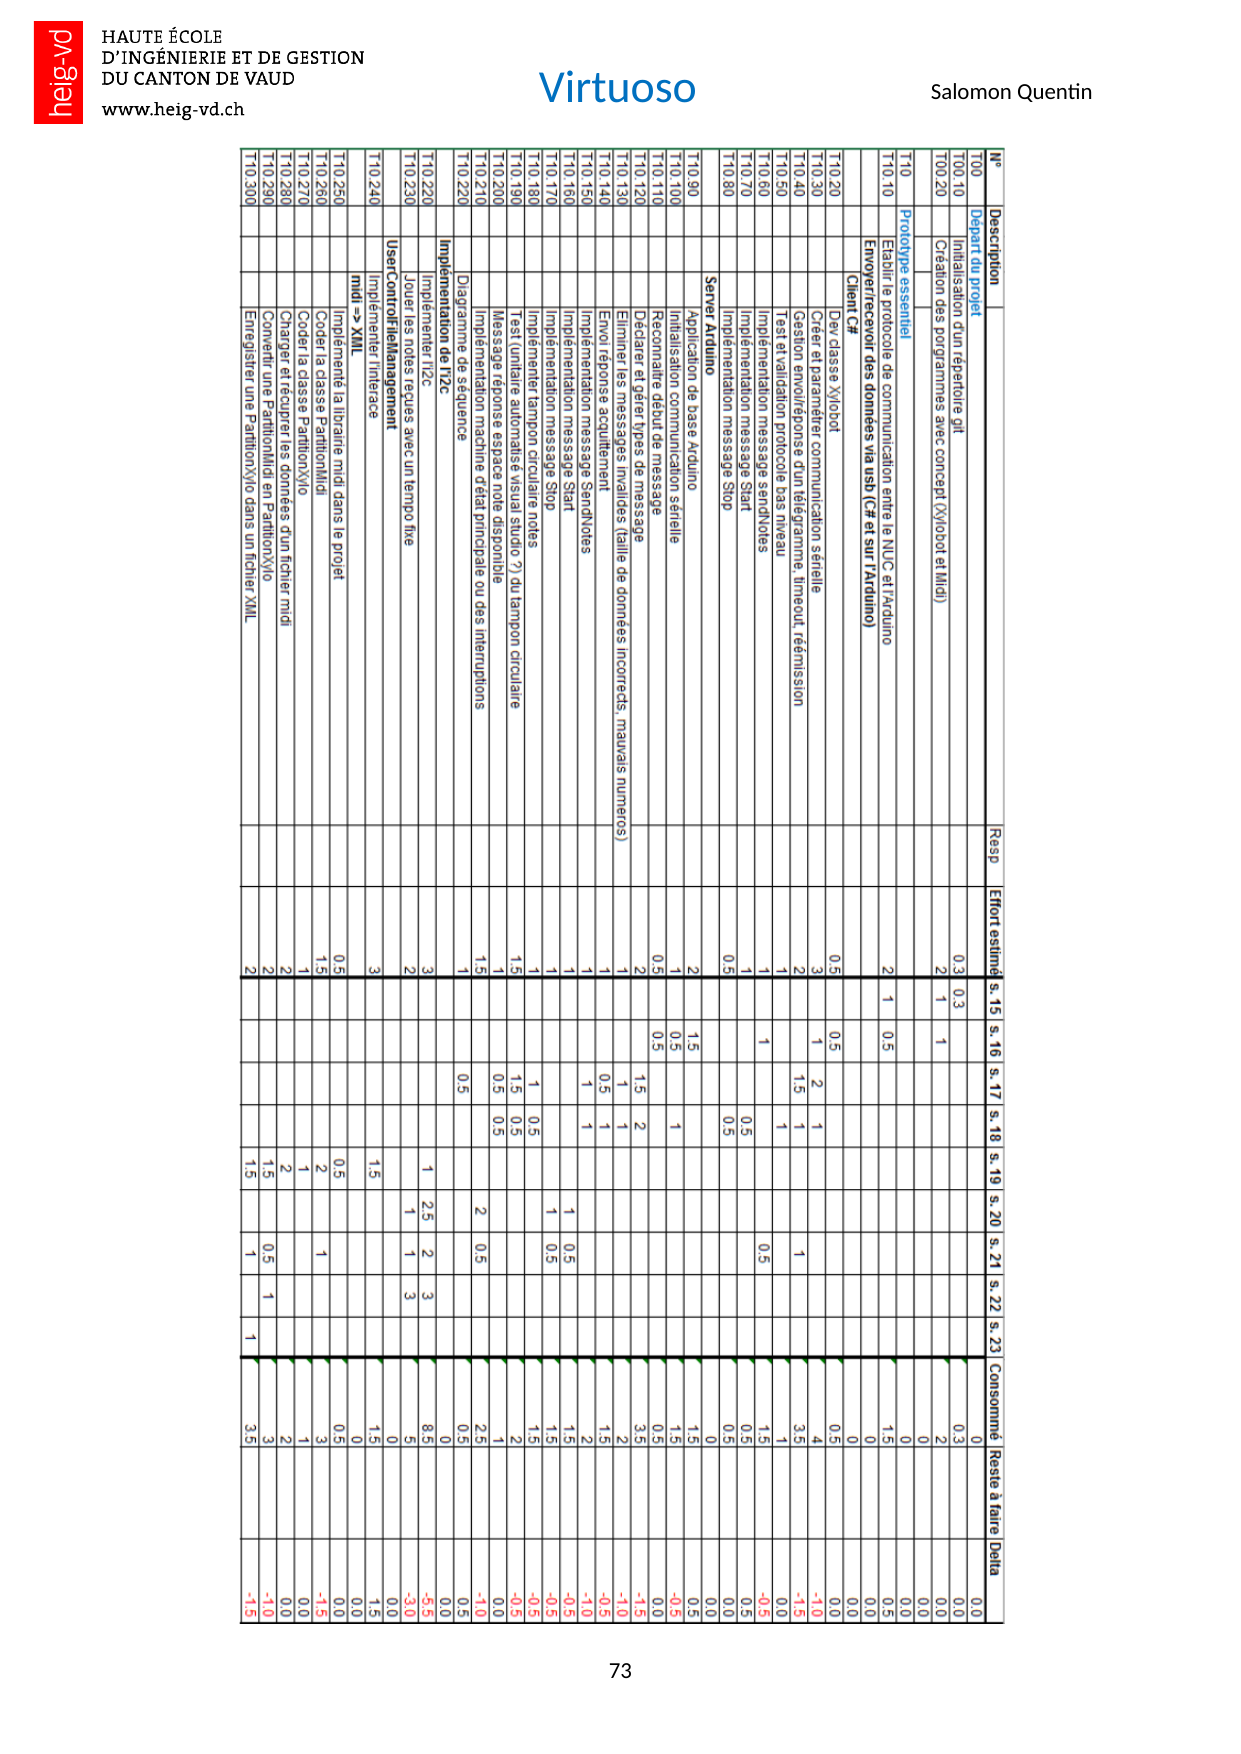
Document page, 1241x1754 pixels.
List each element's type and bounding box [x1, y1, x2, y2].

picture [33, 21, 364, 124]
picture [241, 149, 1005, 1623]
